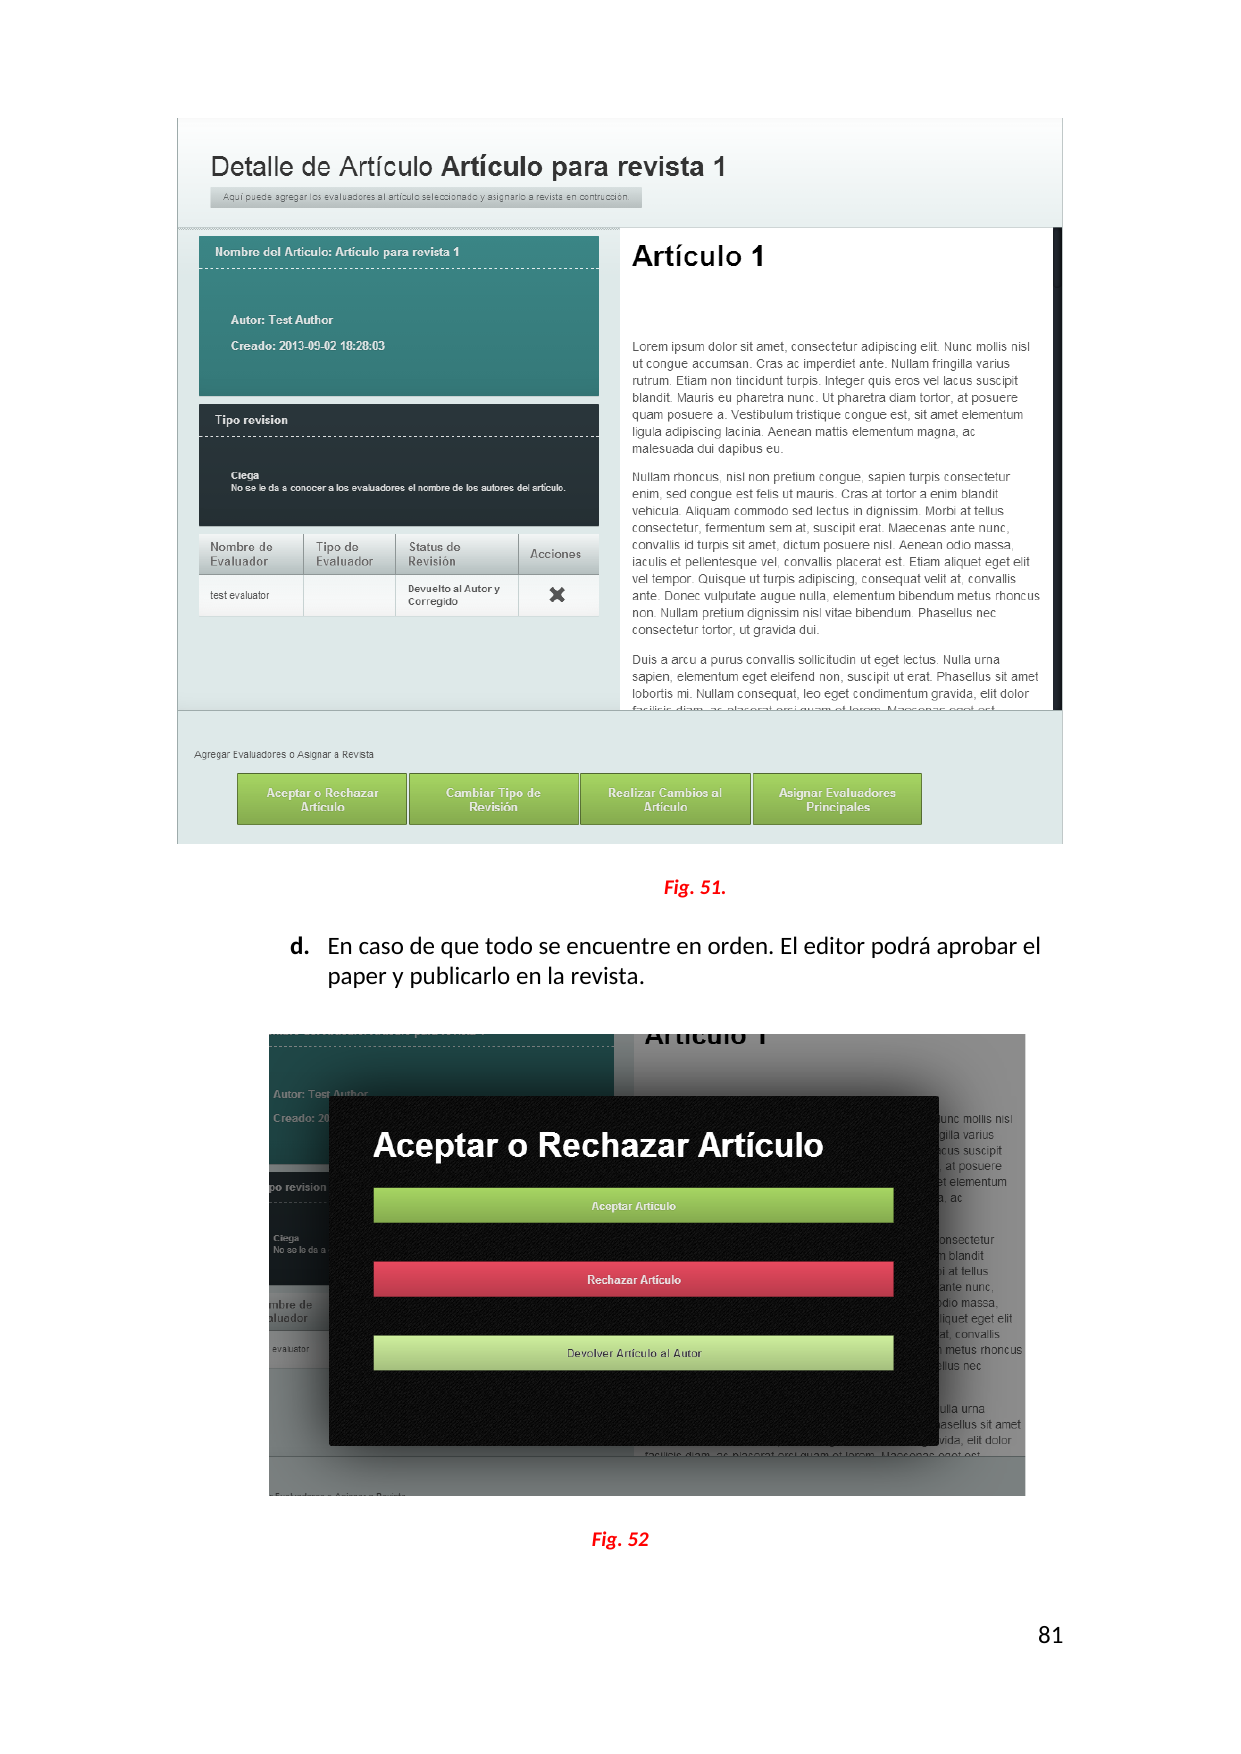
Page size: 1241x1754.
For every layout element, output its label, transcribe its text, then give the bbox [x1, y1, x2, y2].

picture [177, 118, 1063, 844]
list Fig. 51. [327, 874, 1063, 899]
list paper y publicarlo en la revista. [327, 960, 1063, 991]
text Fig. 52 [177, 1526, 1063, 1552]
list En caso de que todo se encuentre en orden. El editor podrá aprobar el [290, 930, 1063, 960]
picture [269, 1034, 1026, 1496]
